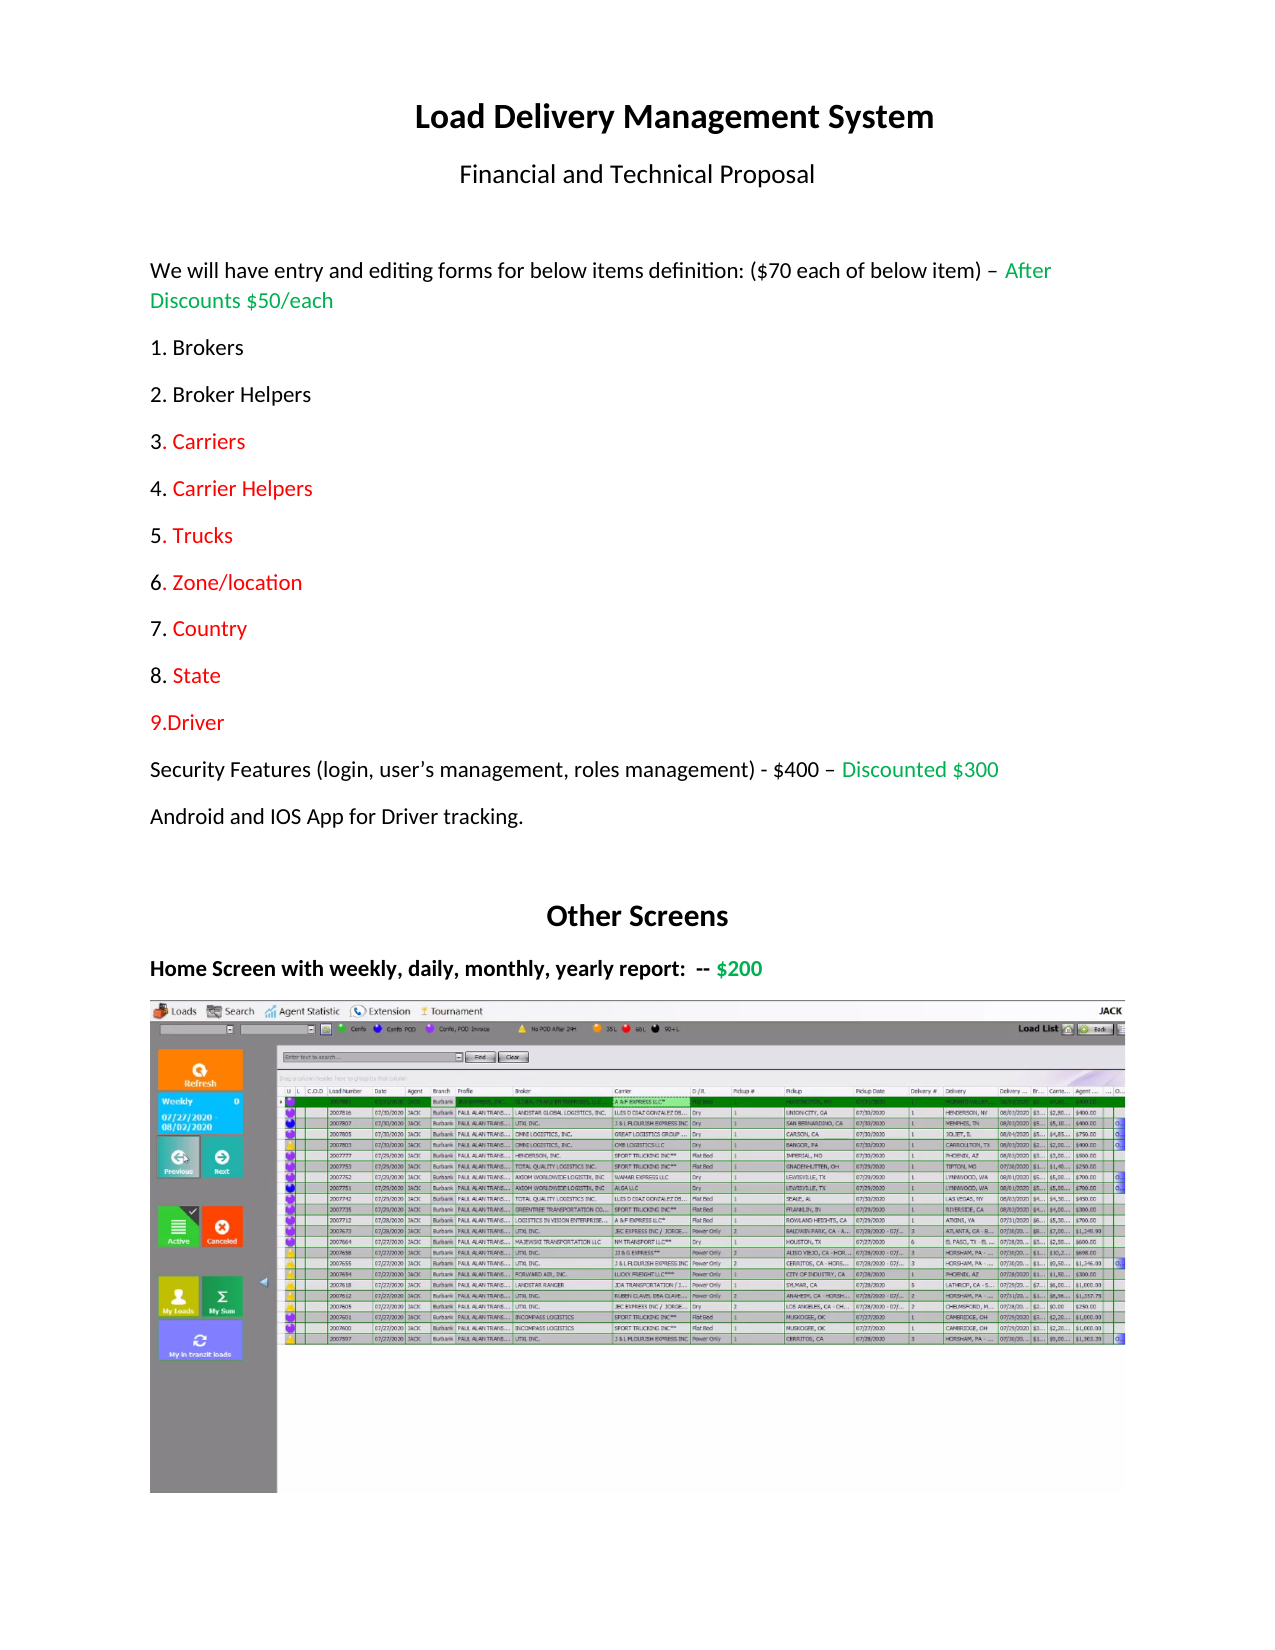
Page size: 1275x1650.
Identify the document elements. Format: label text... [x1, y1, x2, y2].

text 8. State [150, 661, 1125, 689]
picture [150, 1000, 1125, 1493]
text 1. Brokers [150, 333, 1125, 361]
text 3. Carriers [150, 427, 1125, 455]
text Financial and Technical Proposal [150, 157, 1125, 190]
text 2. Broker Helpers [150, 380, 1125, 408]
text We will have entry and editing forms for below items definition: ($70 each of below item) – After Discounts $50/each [150, 256, 1125, 314]
text 9.Driver [150, 708, 1125, 736]
text Android and IOS App for Driver tracking. [150, 802, 1125, 830]
text 7. Country [150, 614, 1125, 643]
text Load Delivery Management System [150, 94, 1125, 137]
text Home Screen with weekly, daily, monthly, yearly report: -- $200 [150, 954, 1125, 982]
text Other Screens [150, 896, 1125, 934]
text 5. Trucks [150, 521, 1125, 549]
text 6. Zone/location [150, 568, 1125, 596]
text 4. Carrier Helpers [150, 474, 1125, 502]
text Security Features (login, user’s management, roles management) - $400 – Discounted $300 [150, 755, 1125, 783]
